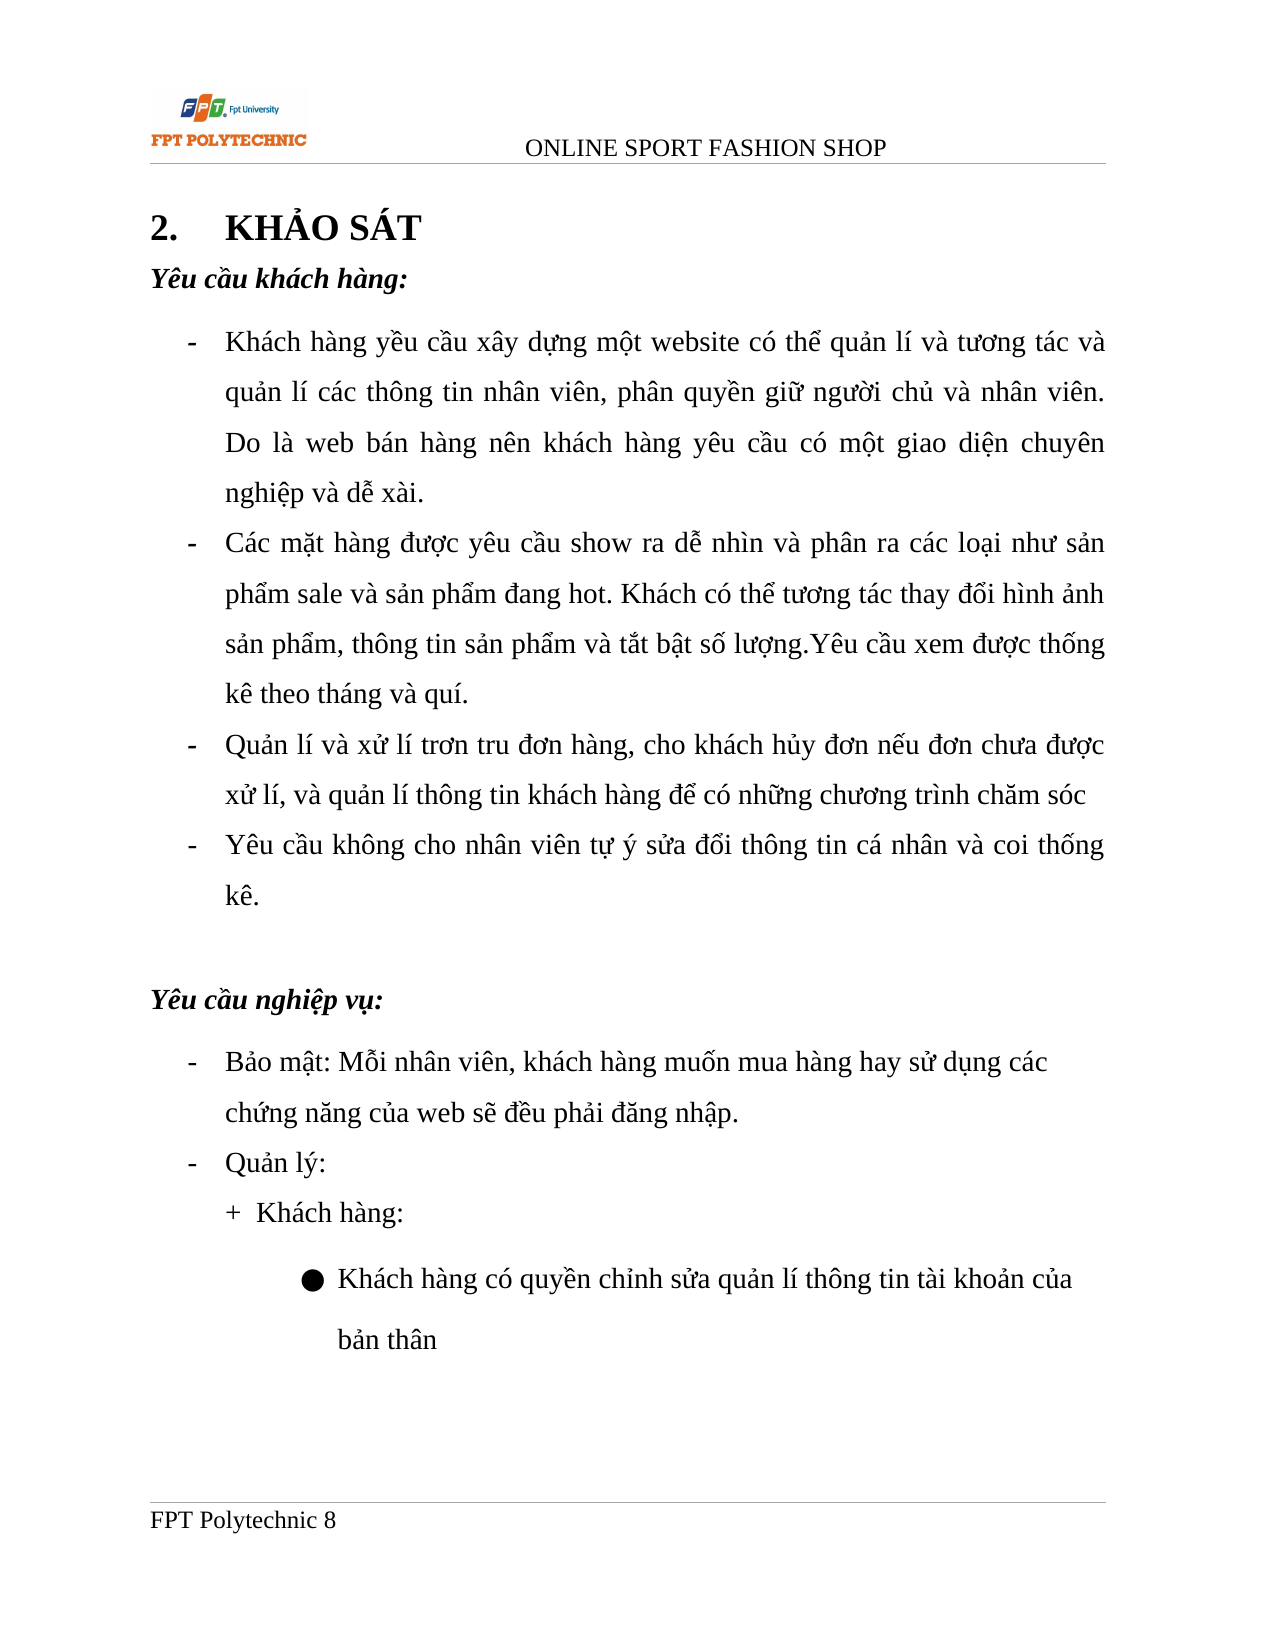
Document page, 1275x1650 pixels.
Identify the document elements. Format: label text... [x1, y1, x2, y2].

subtitle KHẢO SÁT [150, 206, 1106, 249]
text + Khách hàng: [225, 1196, 1106, 1229]
list Khách hàng yều cầu xây dựng một website có thể quản lí và tương tác và quản lí các thông tin nhân viên, phân quyền giữ người chủ và nhân viên. Do là web bán hàng nên khách hàng yêu cầu có một giao diện chuyên nghiệp và dễ xài. [187, 324, 1106, 509]
list Khách hàng có quyền chỉnh sửa quản lí thông tin tài khoản của bản thân [300, 1246, 1106, 1356]
list Quản lý: [187, 1145, 1106, 1179]
list Các mặt hàng được yêu cầu show ra dễ nhìn và phân ra các loại như sản phẩm sale và sản phẩm đang hot. Khách có thể tương tác thay đổi hình ảnh sản phẩm, thông tin sản phẩm và tắt bật số lượng.Yêu cầu xem được thống kê theo tháng và quí. [187, 526, 1106, 710]
text Yêu cầu nghiệp vụ: [150, 982, 1106, 1015]
text Yêu cầu khách hàng: [150, 261, 1106, 295]
picture [150, 87, 309, 156]
list Bảo mật: Mỗi nhân viên, khách hàng muốn mua hàng hay sử dụng các chứng năng của web sẽ đều phải đăng nhập. [187, 1044, 1106, 1128]
list Quản lí và xử lí trơn tru đơn hàng, cho khách hủy đơn nếu đơn chưa được xử lí, và quản lí thông tin khách hàng để có những chương trình chăm sóc [187, 727, 1106, 811]
list Yêu cầu không cho nhân viên tự ý sửa đổi thông tin cá nhân và coi thống kê. [187, 827, 1106, 911]
